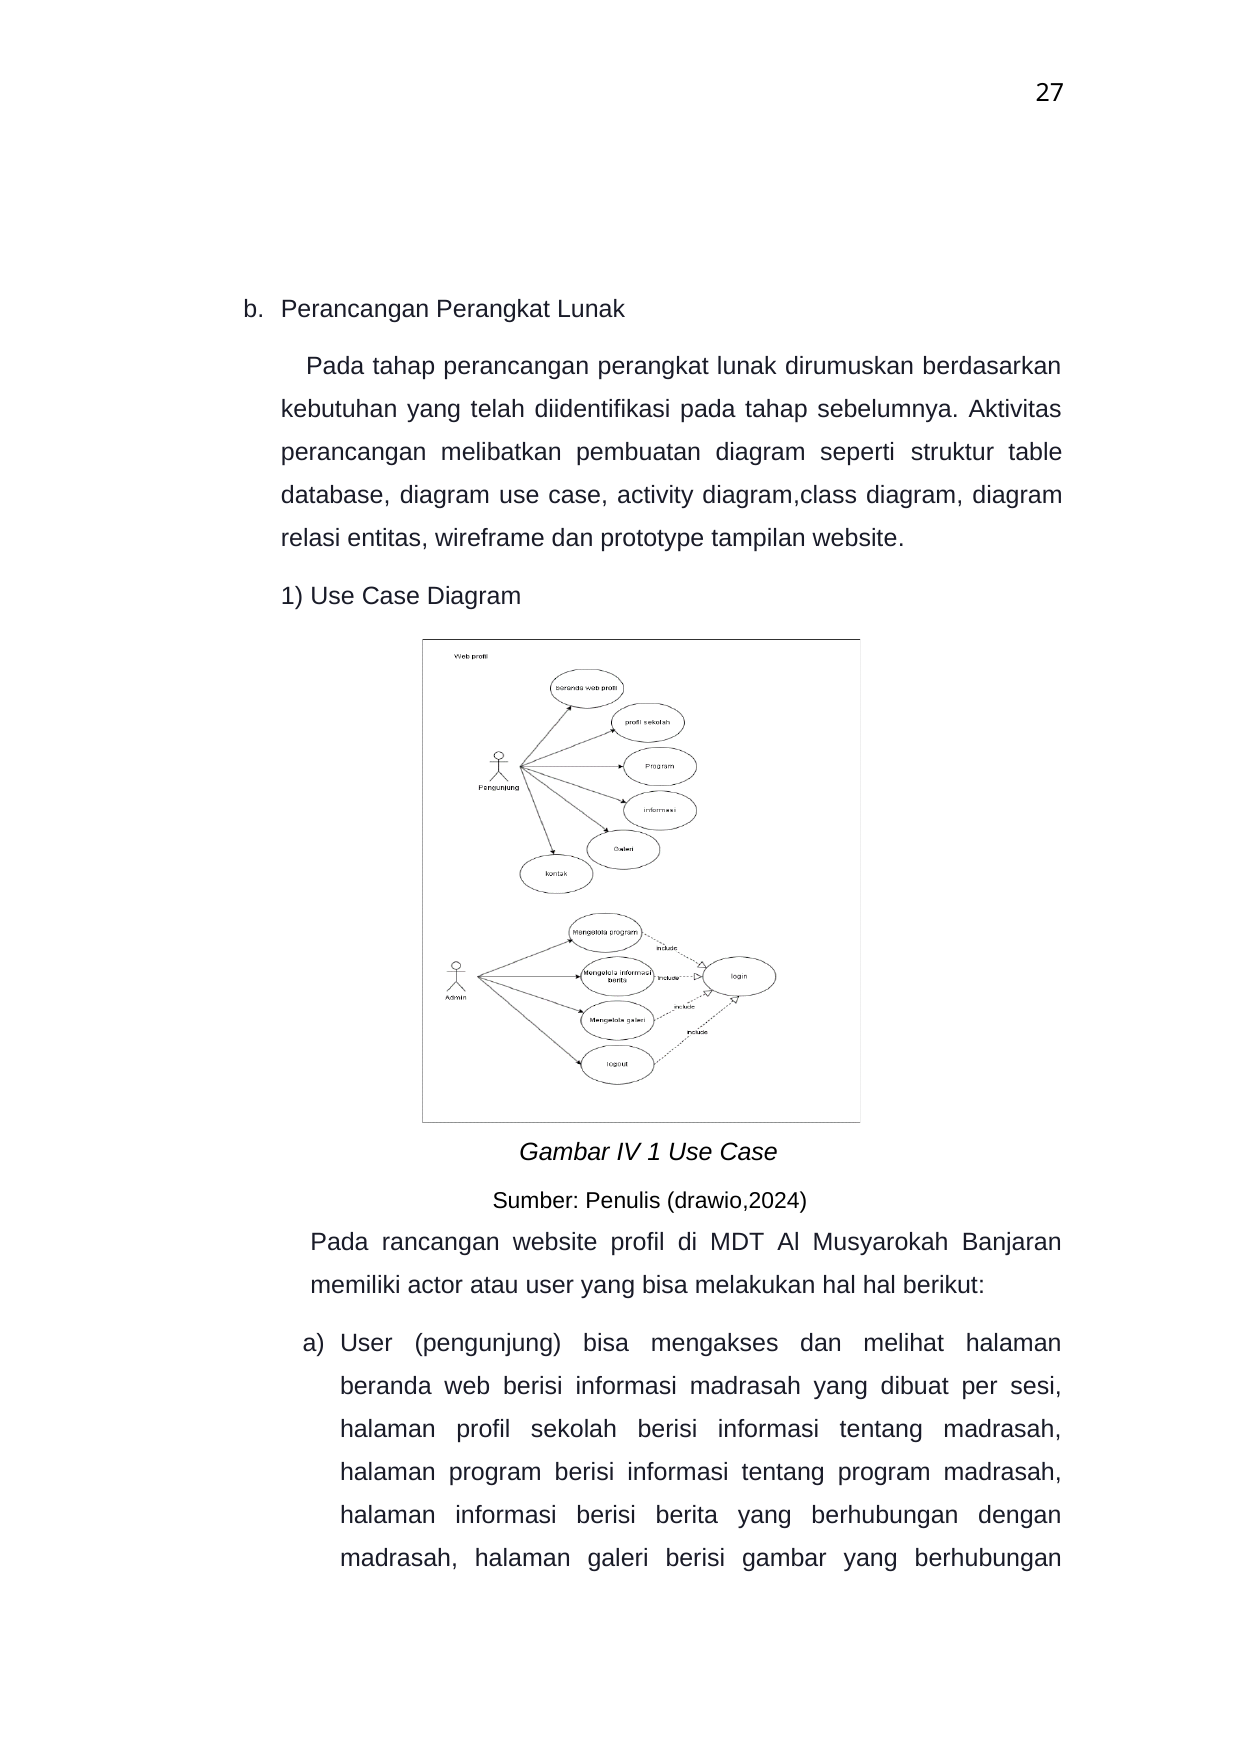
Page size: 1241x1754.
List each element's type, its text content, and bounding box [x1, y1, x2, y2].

picture [422, 639, 861, 1123]
text Sumber: Penulis (drawio,2024) [236, 1187, 1063, 1213]
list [302, 1328, 1063, 1572]
text Pada tahap perancangan perangkat lunak dirumuskan berdasarkan kebutuhan yang telah diidentifikasi pada tahap sebelumnya. Aktivitas perancangan melibatkan pembuatan diagram seperti struktur table database, diagram use case, activity diagram,class diagram, diagram relasi entitas, wireframe dan prototype tampilan website. [281, 351, 1063, 552]
list Perancangan Perangkat Lunak [243, 293, 1050, 322]
text Pada rancangan website profil di MDT Al Musyarokah Banjaran memiliki actor atau user yang bisa melakukan hal hal berikut: [310, 1227, 1063, 1299]
list Use Case Diagram [281, 581, 1063, 609]
